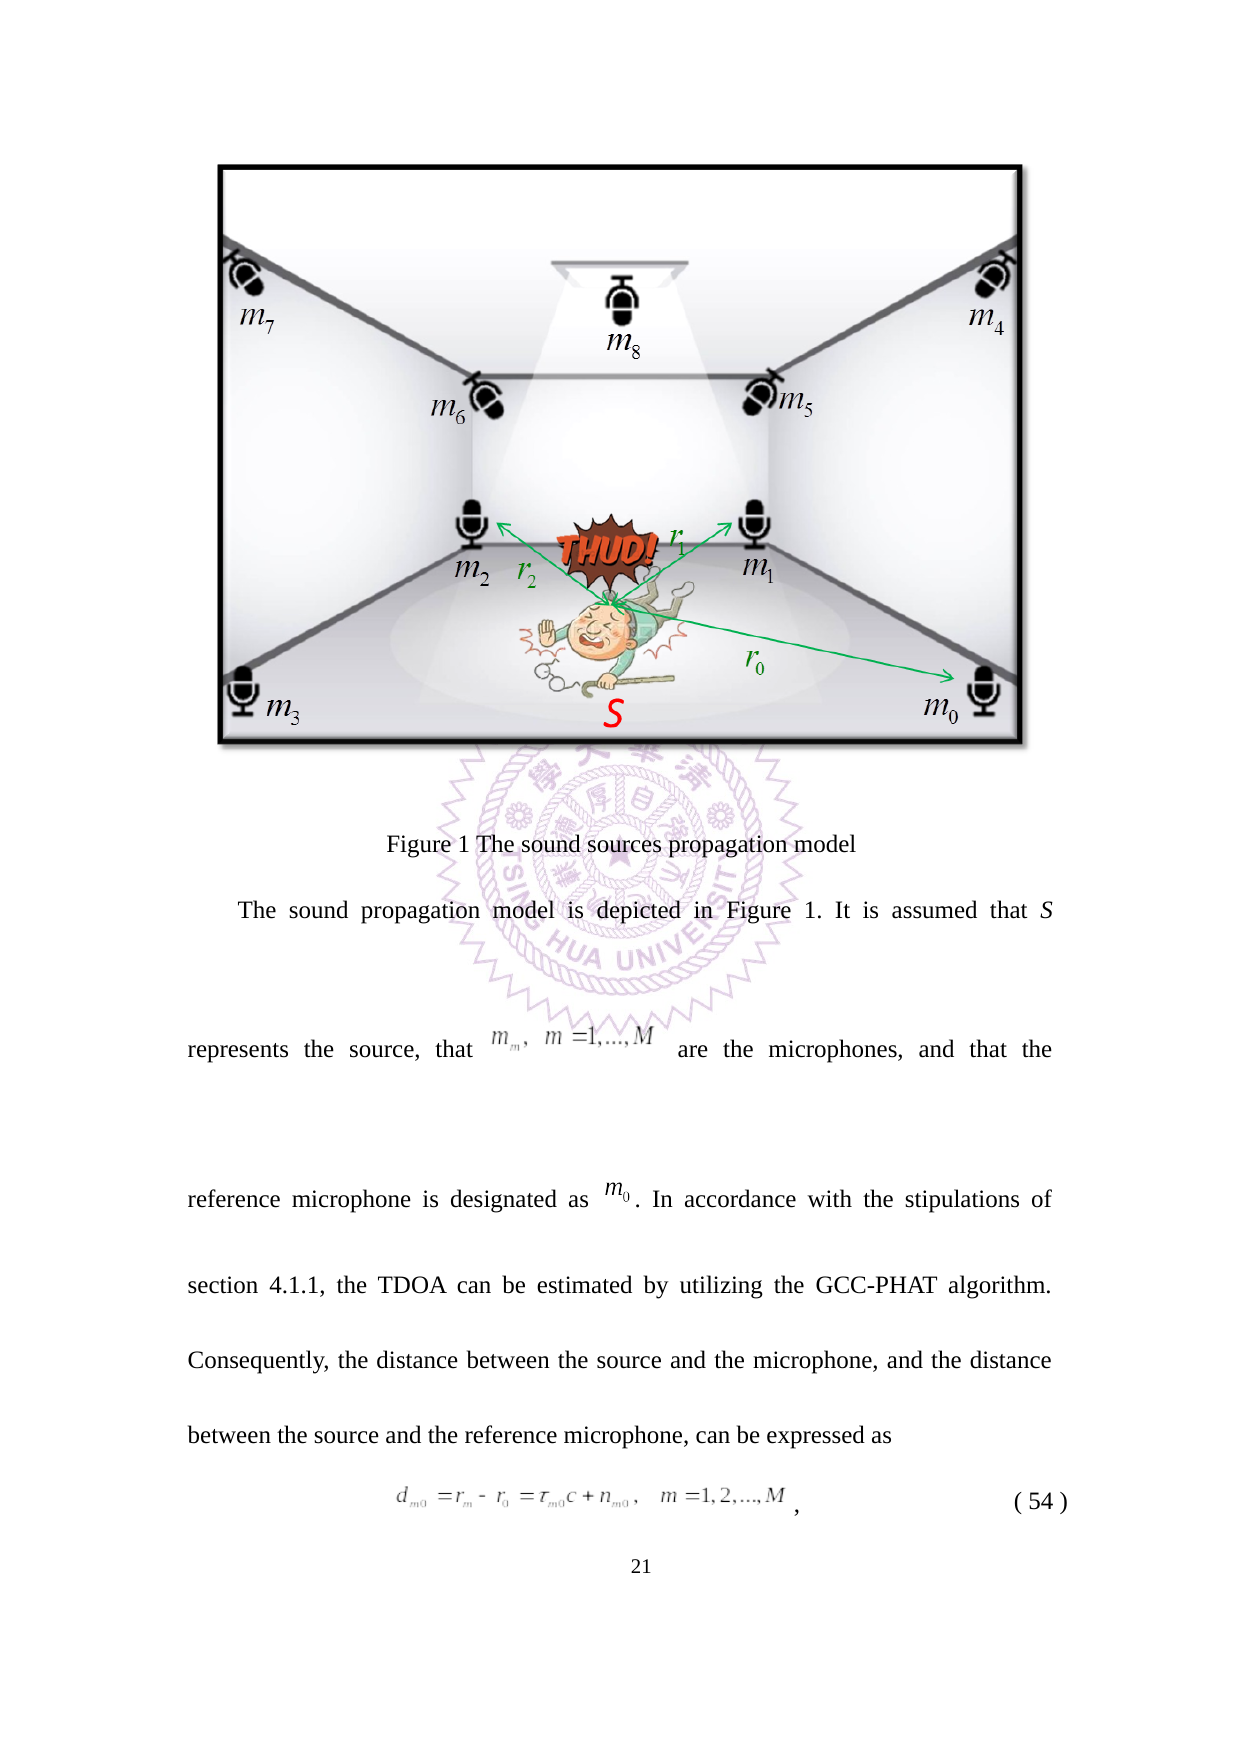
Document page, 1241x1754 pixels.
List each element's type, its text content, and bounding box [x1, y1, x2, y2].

table_header [101, 159, 1141, 824]
table_header , [199, 1482, 994, 1546]
text The sound propagation model is depicted in Figure 1. It is assumed that S represents the source, that are the microphones, and that the reference microphone is designated as . In accordance with the stipulations of section 4.1.1, the TDOA can be estimated by utilizing the GCC-PHAT algorithm. Consequently, the distance between the source and the microphone, and the distance between the source and the reference microphone, can be expressed as [187, 891, 1053, 1453]
picture [207, 158, 1035, 765]
table_cell Figure 1 The sound sources propagation model [101, 825, 1141, 891]
table_header ( 54 ) [994, 1482, 1087, 1546]
